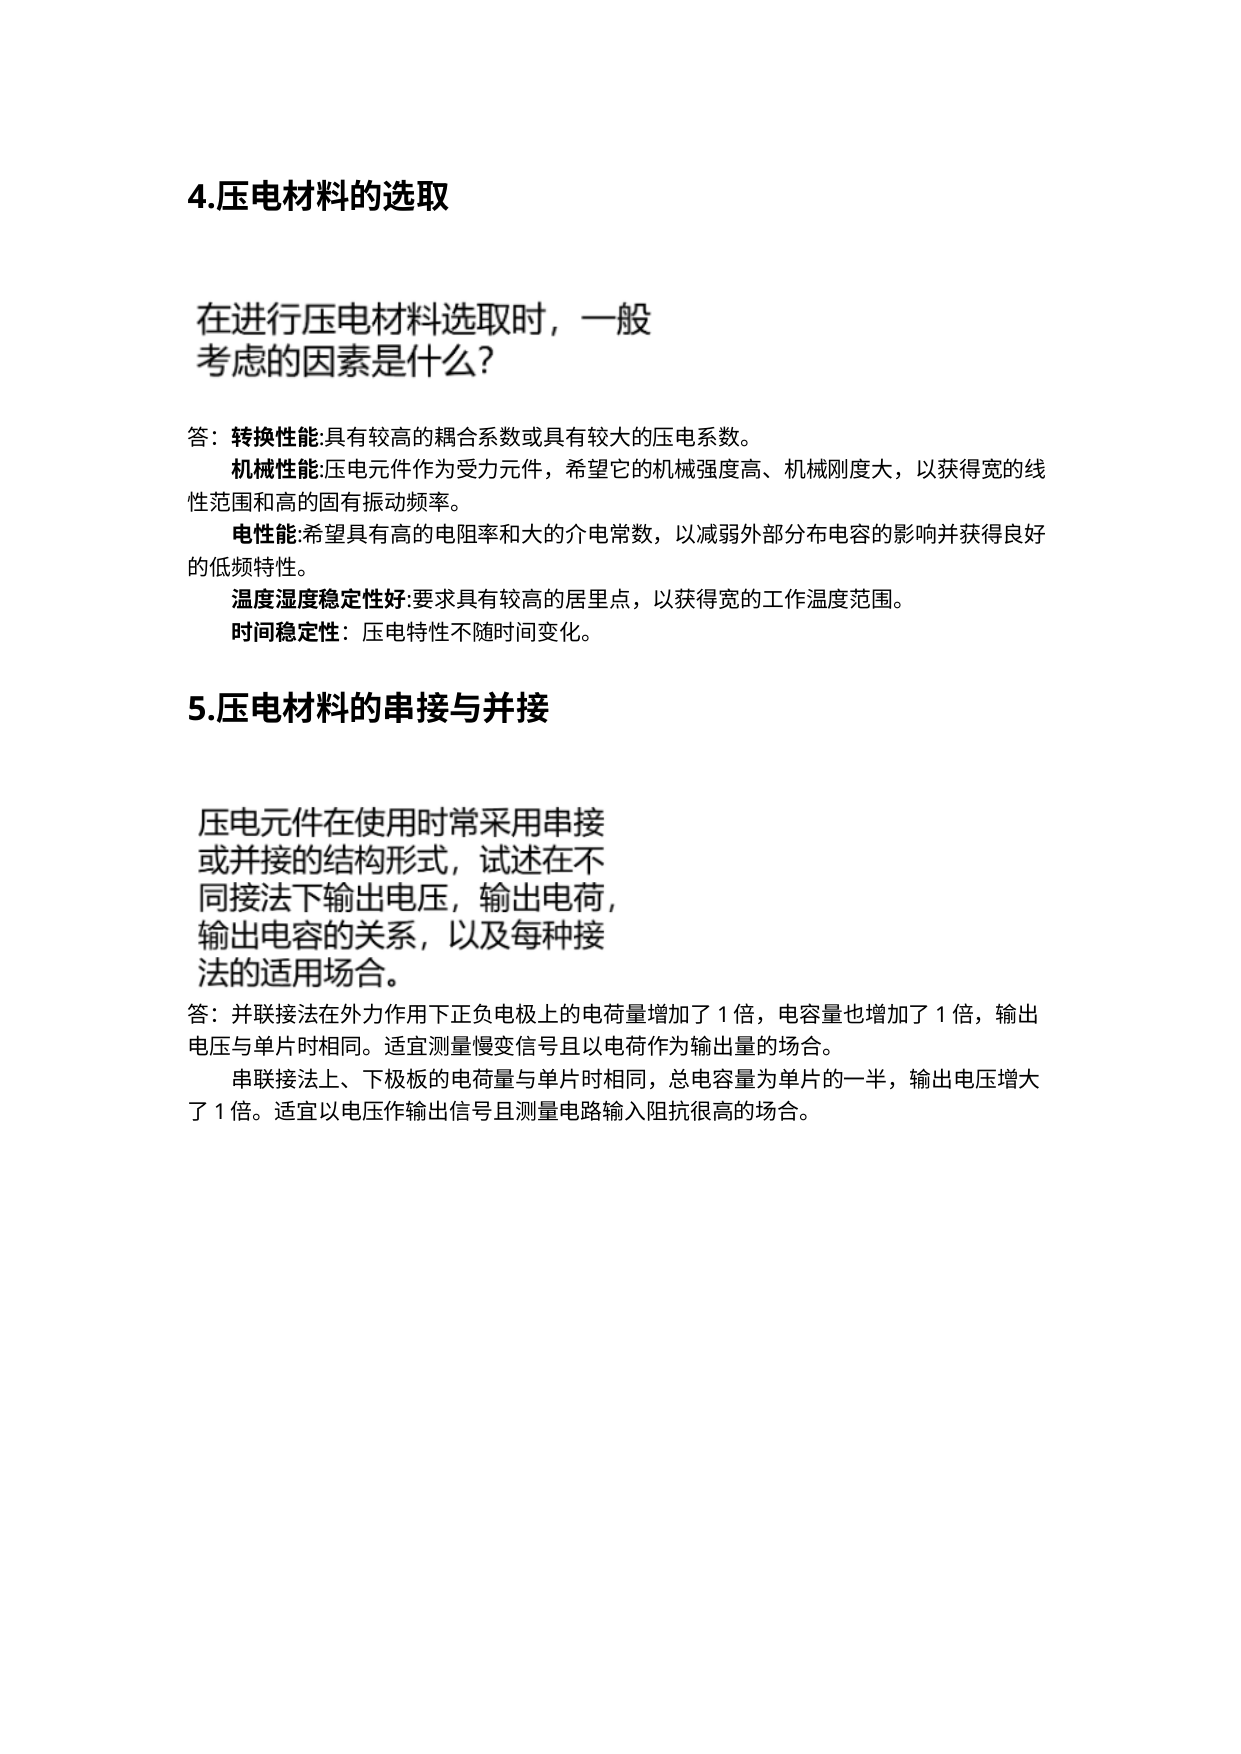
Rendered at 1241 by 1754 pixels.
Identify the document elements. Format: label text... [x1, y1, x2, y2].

picture [187, 289, 668, 396]
picture [187, 801, 619, 996]
text 电性能:希望具有高的电阻率和大的介电常数，以减弱外部分布电容的影响并获得良好的低频特性。 [187, 517, 1053, 582]
subtitle 4.压电材料的选取 [187, 162, 1053, 227]
subtitle 5.压电材料的串接与并接 [187, 674, 1053, 739]
text 串联接法上、下极板的电荷量与单片时相同，总电容量为单片的一半，输出电压增大了1倍。适宜以电压作输出信号且测量电路输入阻抗很高的场合。 [187, 1061, 1053, 1126]
text 时间稳定性：压电特性不随时间变化。 [187, 614, 1053, 647]
text 答：并联接法在外力作用下正负电极上的电荷量增加了1倍，电容量也增加了1倍，输出电压与单片时相同。适宜测量慢变信号且以电荷作为输出量的场合。 [187, 996, 1053, 1061]
text 温度湿度稳定性好:要求具有较高的居里点，以获得宽的工作温度范围。 [187, 582, 1053, 614]
text 答：转换性能:具有较高的耦合系数或具有较大的压电系数。 [187, 419, 1053, 452]
text 机械性能:压电元件作为受力元件，希望它的机械强度高、机械刚度大，以获得宽的线性范围和高的固有振动频率。 [187, 452, 1053, 517]
